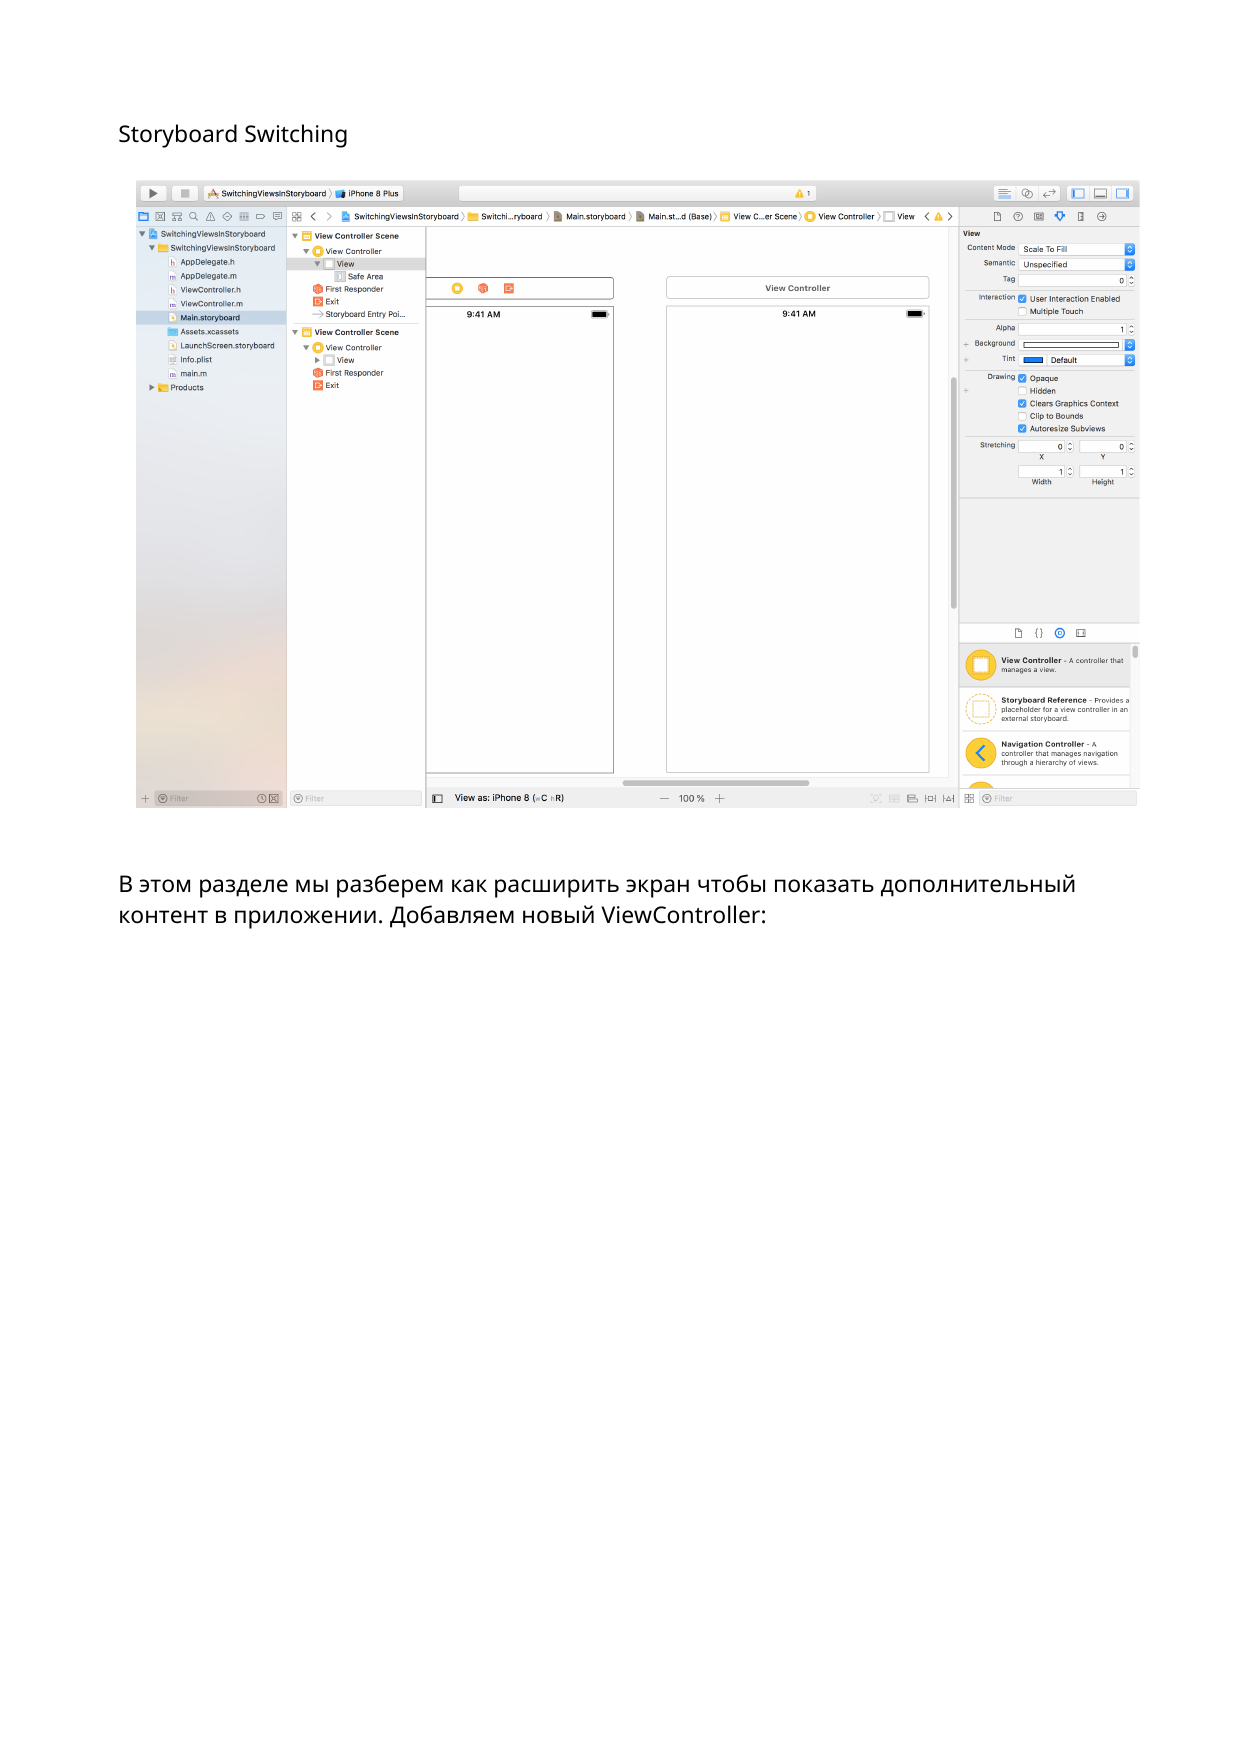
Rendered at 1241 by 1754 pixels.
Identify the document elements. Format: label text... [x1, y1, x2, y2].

text Storyboard Switching [118, 118, 1122, 149]
text В этом разделе мы разберем как расширить экран чтобы показать дополнительный контент в приложении. Добавляем новый ViewController: [118, 868, 1122, 931]
picture [135, 180, 1140, 808]
